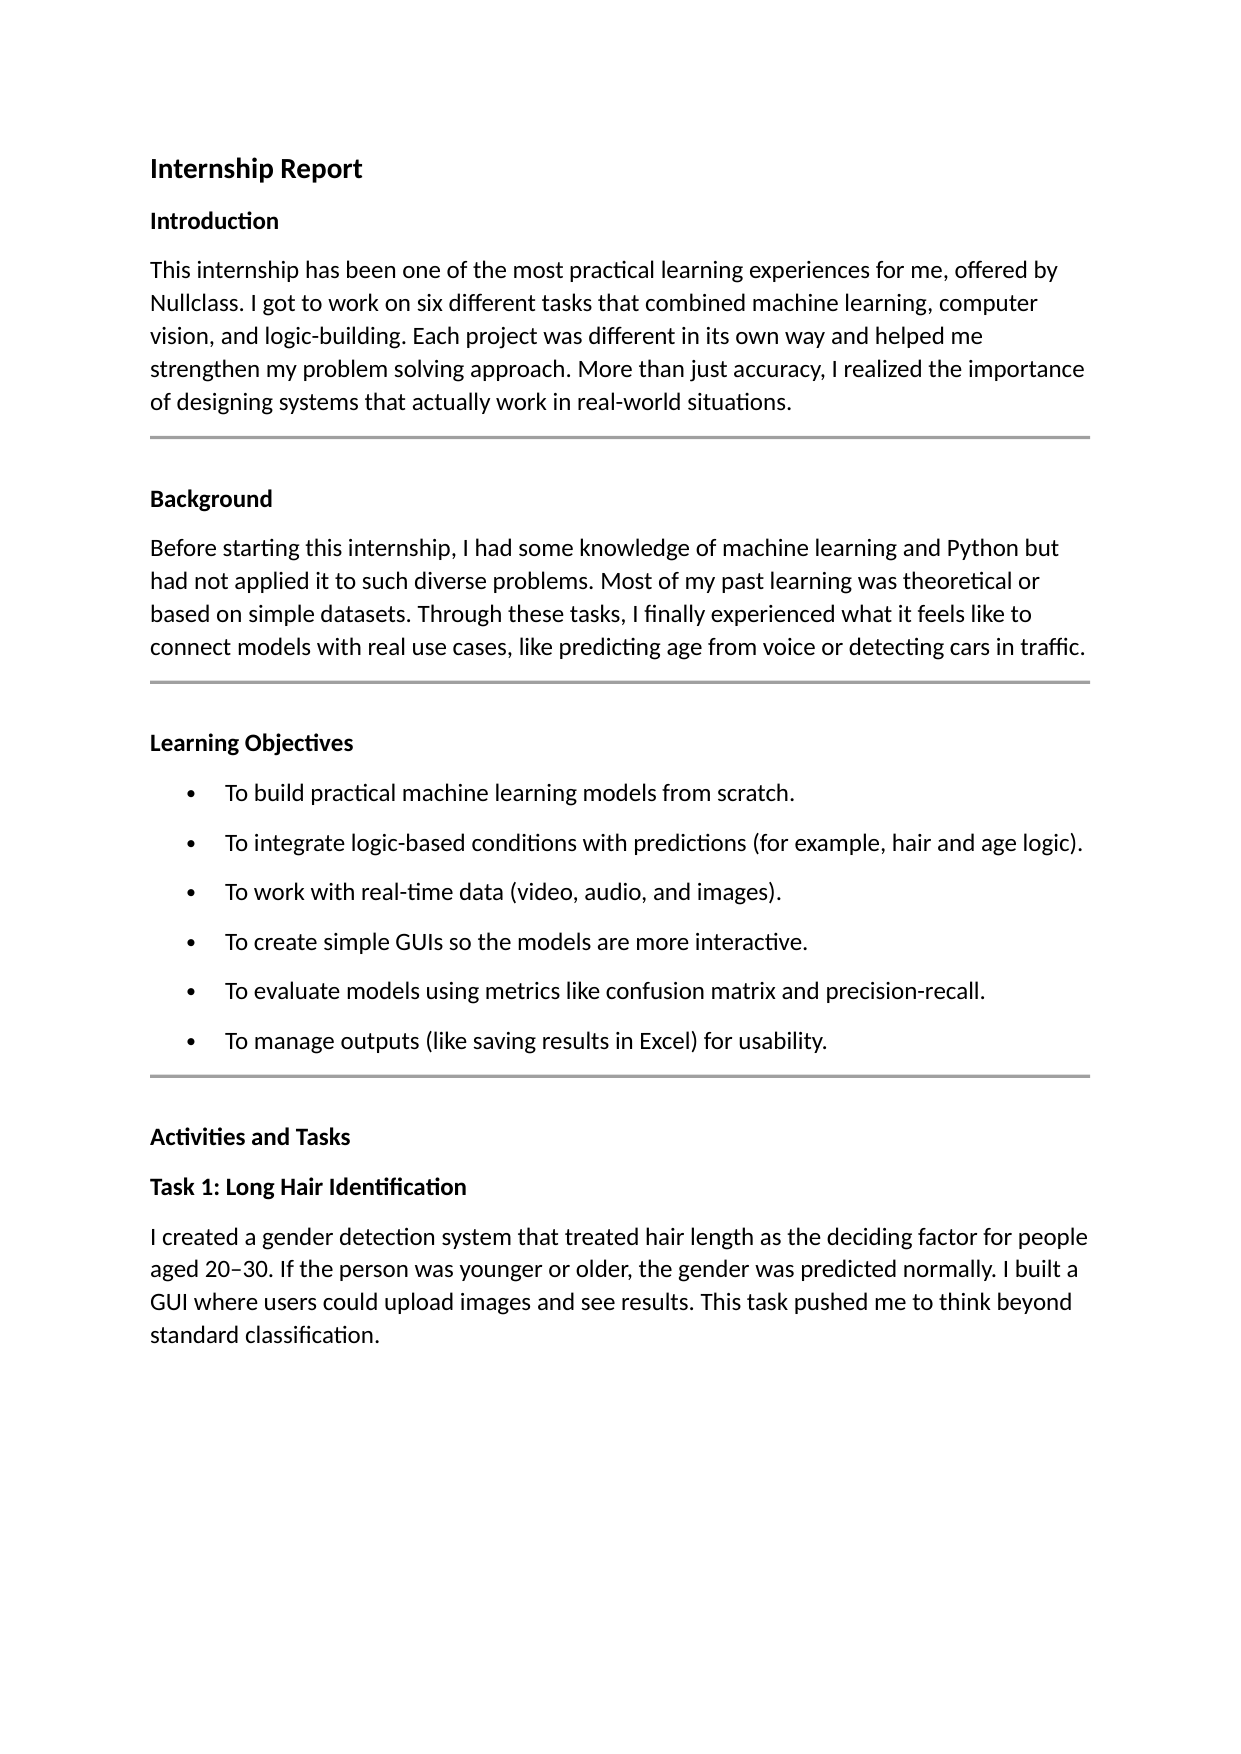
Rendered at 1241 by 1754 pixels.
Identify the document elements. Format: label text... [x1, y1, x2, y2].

list To evaluate models using metrics like confusion matrix and precision-recall. [187, 976, 1090, 1006]
list To create simple GUIs so the models are more interactive. [187, 926, 1090, 956]
text Before starting this internship, I had some knowledge of machine learning and Python but had not applied it to such diverse problems. Most of my past learning was theoretical or based on simple datasets. Through these tasks, I finally experienced what it feels like to connect models with real use cases, like predicting age from voice or detecting cars in traffic. [150, 532, 1090, 662]
list To integrate logic-based conditions with predictions (for example, hair and age logic). [187, 827, 1090, 857]
text Activities and Tasks [150, 1122, 1090, 1152]
text Learning Objectives [150, 728, 1090, 758]
text Internship Report [150, 150, 1090, 186]
text I created a gender detection system that treated hair length as the deciding factor for people aged 20–30. If the person was younger or older, the gender was predicted normally. I built a GUI where users could upload images and see results. This task pushed me to think beyond standard classification. [150, 1221, 1090, 1350]
list To work with real-time data (video, audio, and images). [187, 876, 1090, 907]
list To manage outputs (like saving results in Excel) for usability. [187, 1025, 1090, 1056]
list To build practical machine learning models from scratch. [187, 777, 1090, 808]
text Introduction [150, 205, 1090, 236]
text This internship has been one of the most practical learning experiences for me, offered by Nullclass. I got to work on six different tasks that combined machine learning, computer vision, and logic-building. Each project was different in its own way and helped me strengthen my problem solving approach. More than just accuracy, I realized the importance of designing systems that actually work in real-world situations. [150, 255, 1090, 417]
text Background [150, 483, 1090, 513]
text Task 1: Long Hair Identification [150, 1171, 1090, 1202]
